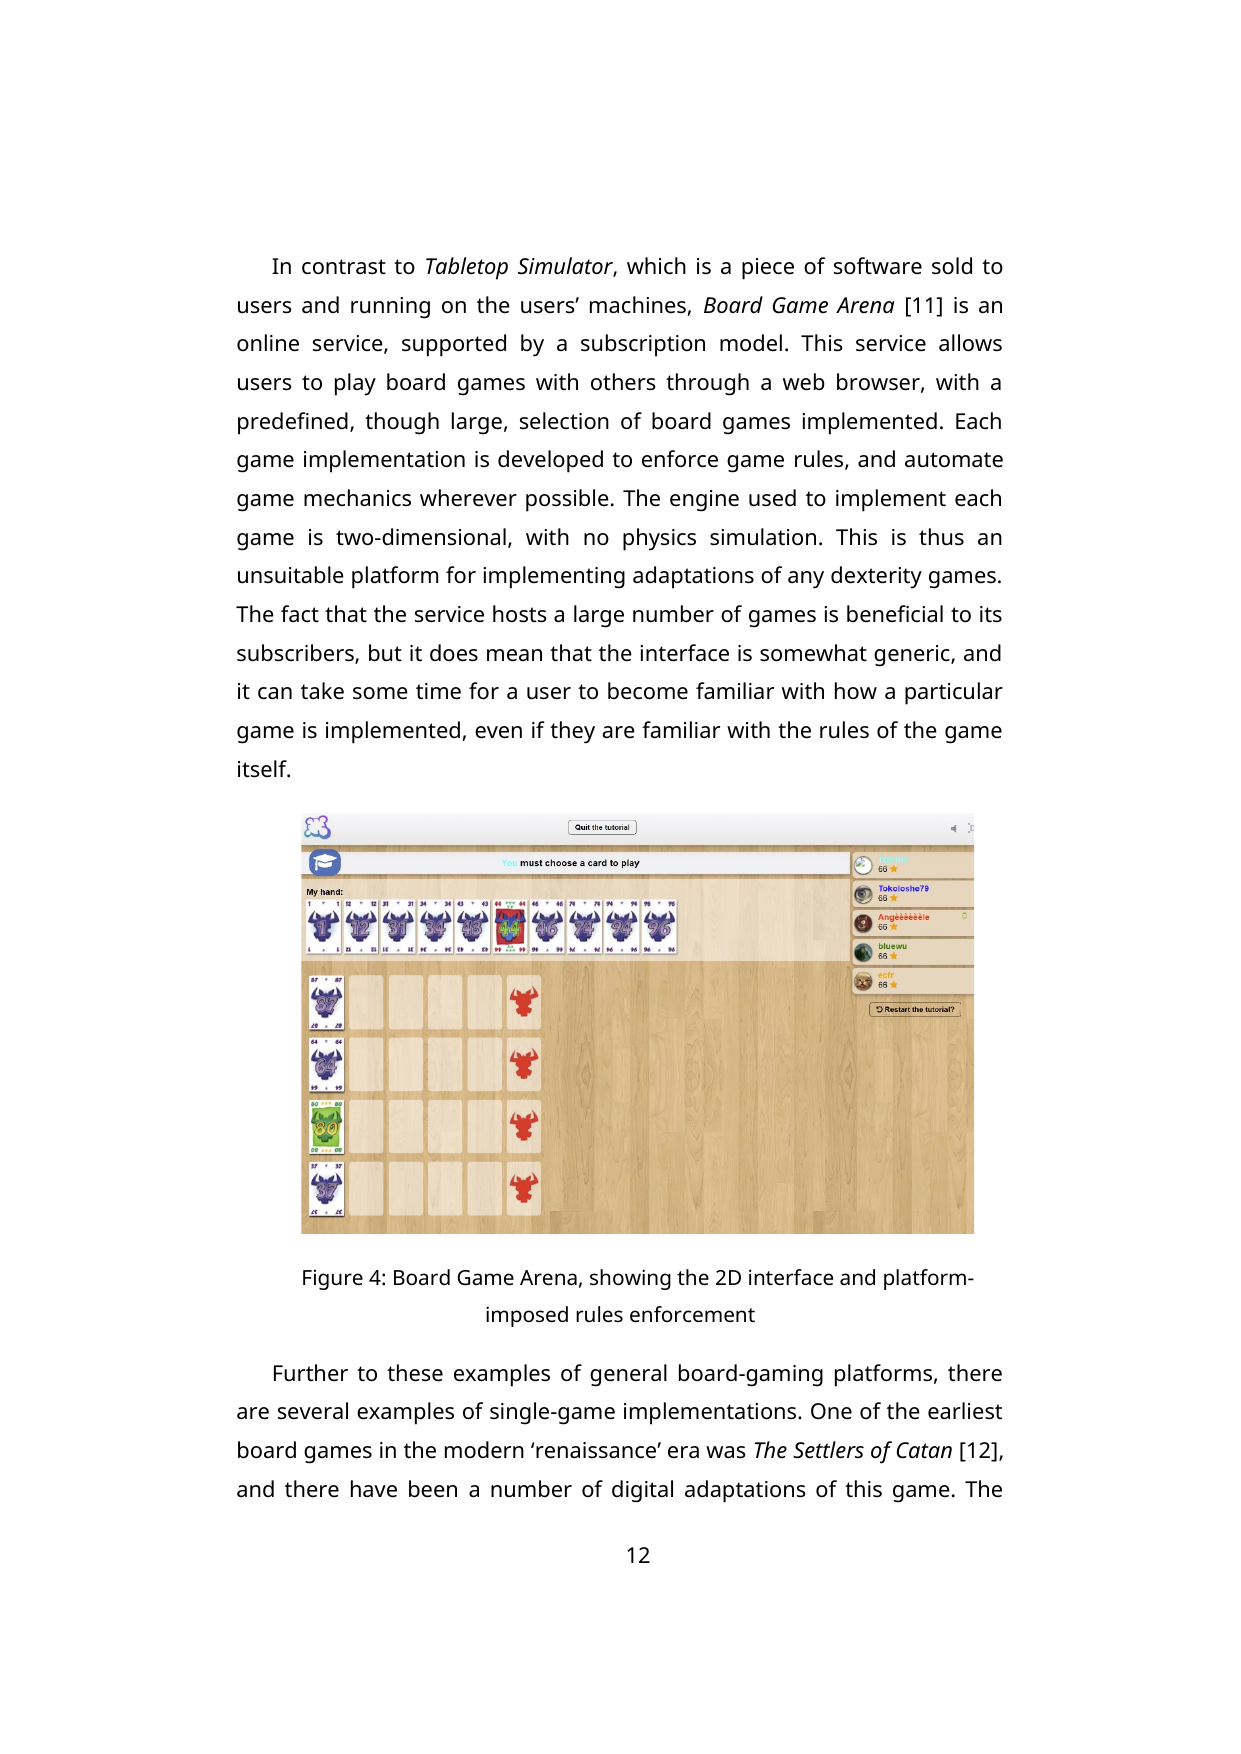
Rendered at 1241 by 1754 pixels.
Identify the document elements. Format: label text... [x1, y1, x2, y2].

text Figure 4: Board Game Arena, showing the 2D interface and platform-imposed rules enforcement [236, 1263, 1004, 1328]
text In contrast to Tabletop Simulator, which is a piece of software sold to users and running on the users’ machines, Board Game Arena is an online service, supported by a subscription model. This service allows users to play board games with others through a web browser, with a predefined, though large, selection of board games implemented. Each game implementation is developed to enforce game rules, and automate game mechanics wherever possible. The engine used to implement each game is two-dimensional, with no physics simulation. This is thus an unsuitable platform for implementing adaptations of any dexterity games. The fact that the service hosts a large number of games is beneficial to its subscribers, but it does mean that the interface is somewhat generic, and it can take some time for a user to become familiar with how a particular game is implemented, even if they are familiar with the rules of the game itself. [236, 251, 1004, 783]
picture [301, 813, 975, 1234]
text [236, 1358, 1004, 1503]
